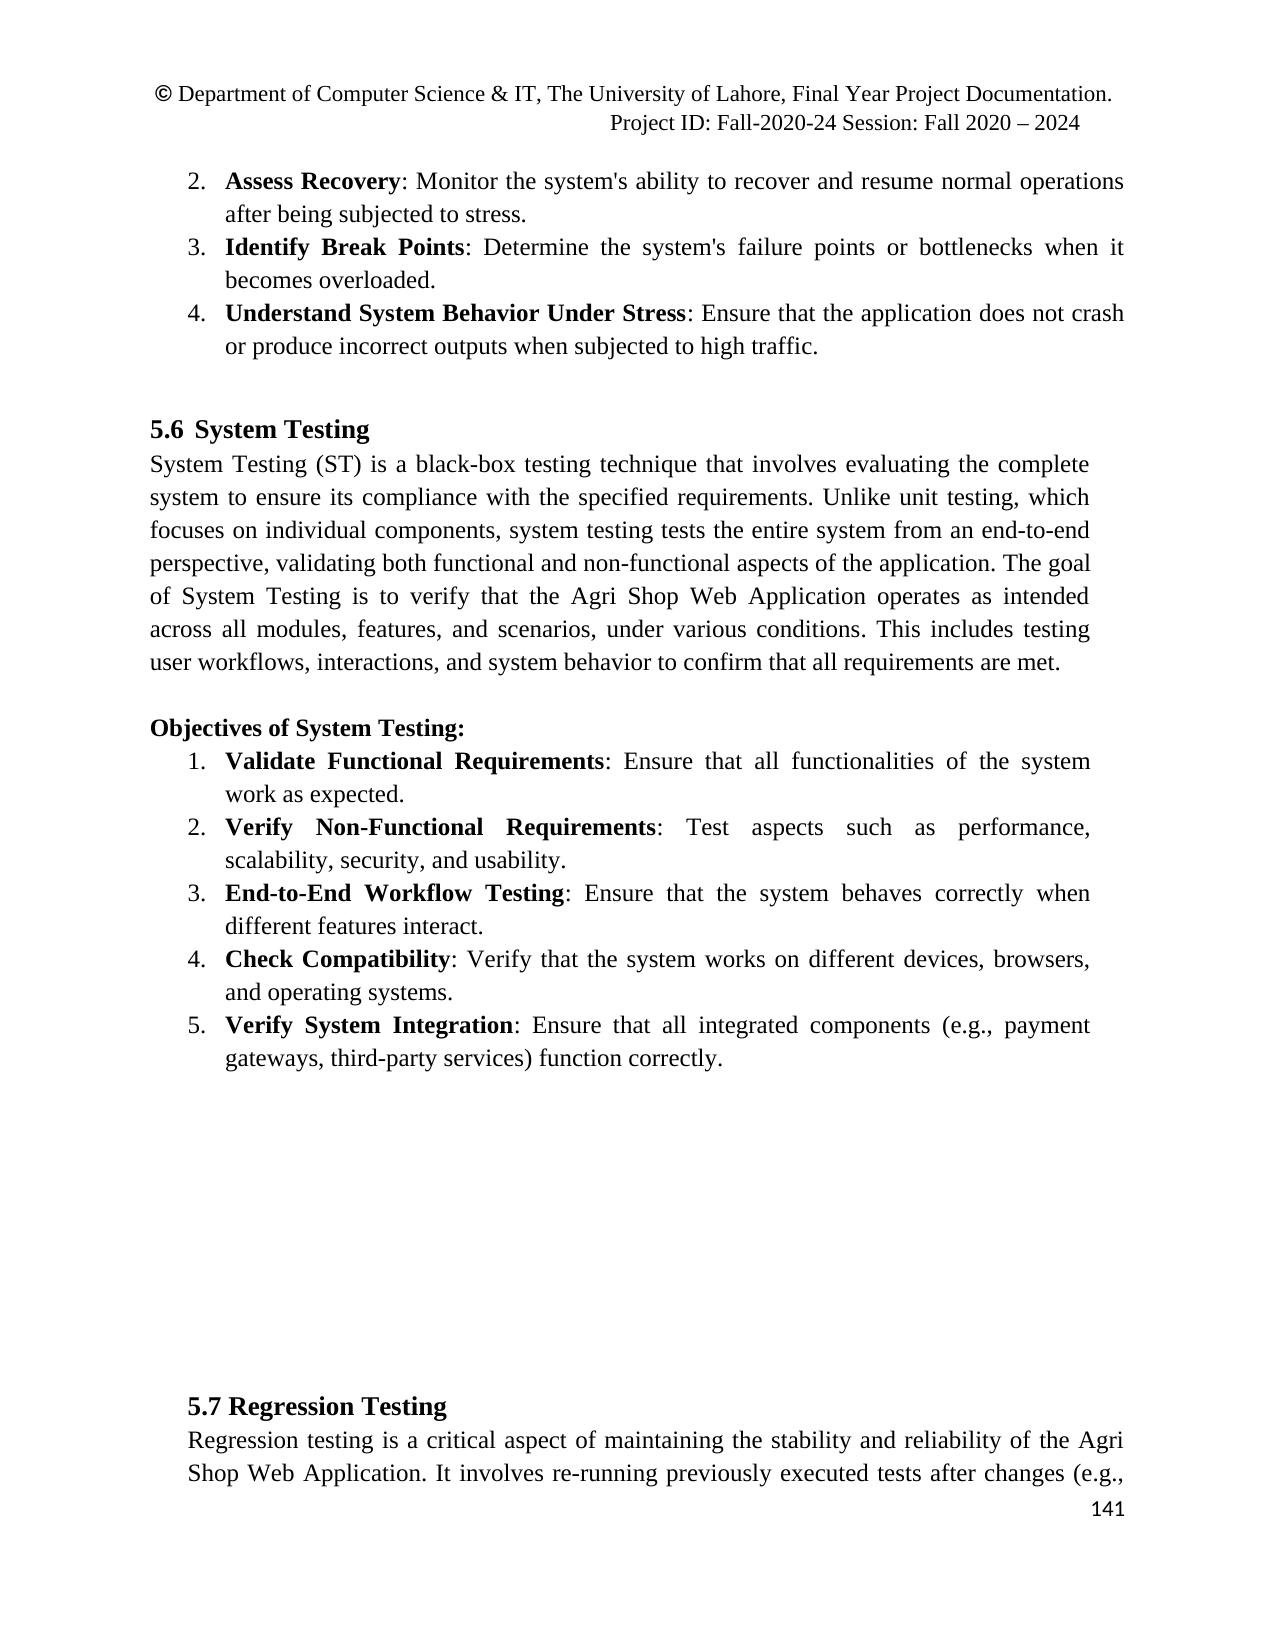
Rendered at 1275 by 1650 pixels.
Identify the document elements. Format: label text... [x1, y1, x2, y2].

subtitle System Testing [150, 413, 1125, 444]
list Validate Functional Requirements: Ensure that all functionalities of the system work as expected. [187, 746, 1091, 808]
list Identify Break Points: Determine the system's failure points or bottlenecks when it becomes overloaded. [187, 232, 1125, 294]
list Understand System Behavior Under Stress: Ensure that the application does not crash or produce incorrect outputs when subjected to high traffic. [187, 298, 1125, 360]
list Verify Non-Functional Requirements: Test aspects such as performance, scalability, security, and usability. [187, 812, 1091, 874]
list Verify System Integration: Ensure that all integrated components (e.g., payment gateways, third-party services) function correctly. [187, 1010, 1091, 1072]
list Assess Recovery: Monitor the system's ability to recover and resume normal operations after being subjected to stress. [187, 166, 1125, 228]
subtitle 5.7 Regression Testing [187, 1390, 1125, 1421]
text Objectives of System Testing: [149, 713, 1091, 742]
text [187, 1426, 1125, 1487]
list Check Compatibility: Verify that the system works on different devices, browsers, and operating systems. [187, 944, 1091, 1006]
list End-to-End Workflow Testing: Ensure that the system behaves correctly when different features interact. [187, 878, 1091, 940]
text System Testing (ST) is a black-box testing technique that involves evaluating the complete system to ensure its compliance with the specified requirements. Unlike unit testing, which focuses on individual components, system testing tests the entire system from an end-to-end perspective, validating both functional and non-functional aspects of the application. The goal of System Testing is to verify that the Agri Shop Web Application operates as intended across all modules, features, and scenarios, under various conditions. This includes testing user workflows, interactions, and system behavior to confirm that all requirements are met. [149, 449, 1091, 676]
